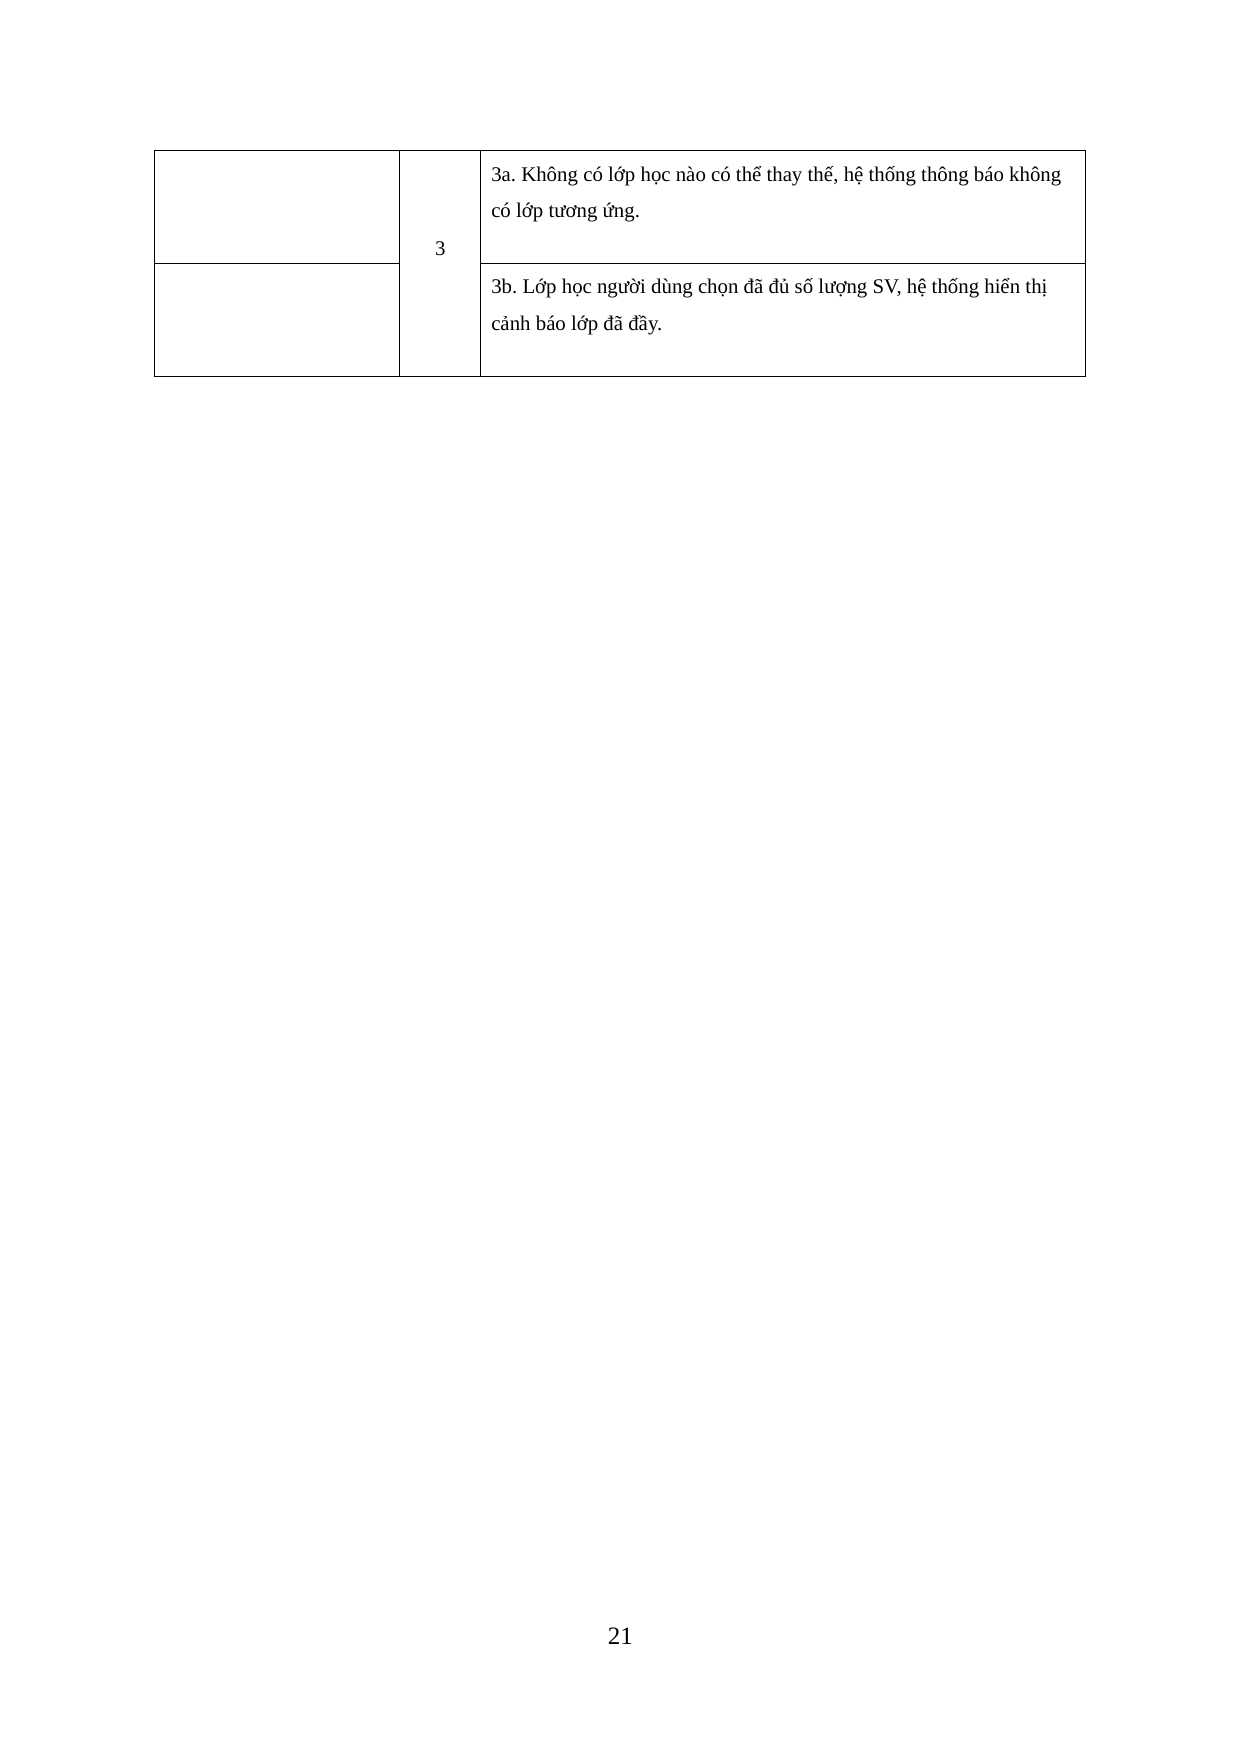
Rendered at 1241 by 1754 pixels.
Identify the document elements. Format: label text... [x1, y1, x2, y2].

table_cell 3b. Lớp học người dùng chọn đã đủ số lượng SV, hệ thống hiển thị cảnh báo lớp đã đầy. [481, 264, 1085, 376]
table_cell 3 [400, 151, 480, 376]
table_cell [155, 151, 399, 263]
table_cell 3a. Không có lớp học nào có thể thay thế, hệ thống thông báo không có lớp tương ứng. [481, 151, 1085, 263]
table_cell [155, 264, 399, 376]
